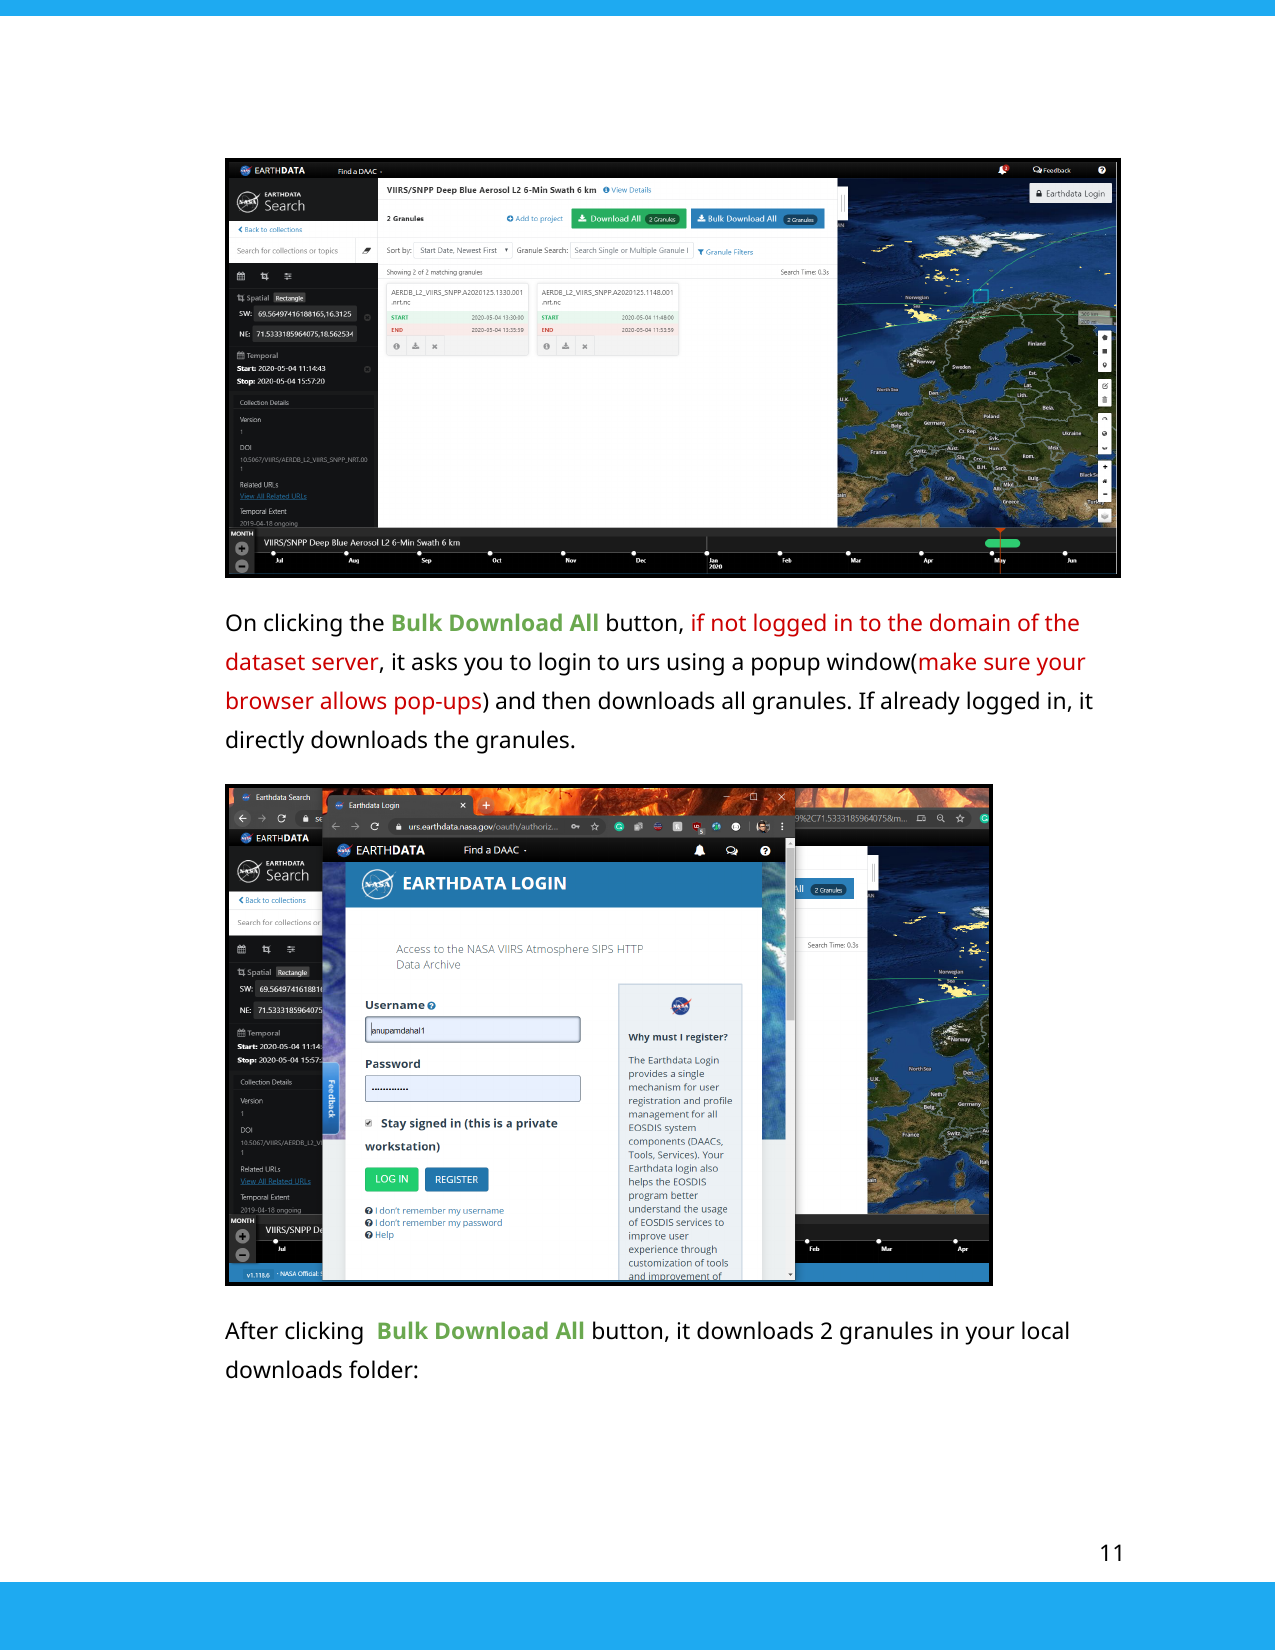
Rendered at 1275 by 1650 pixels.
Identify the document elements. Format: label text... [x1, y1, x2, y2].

picture [229, 788, 989, 1282]
text After clicking Bulk Download All button, it downloads 2 granules in your local downloads folder: [225, 1315, 1125, 1385]
picture [0, 1582, 1275, 1650]
text On clicking the Bulk Download All button, if not logged in to the domain of the dataset server, it asks you to login to urs using a popup window(make sure your browser allows pop-ups) and then downloads all granules. If already logged in, it directly downloads the granules. [225, 607, 1125, 755]
picture [229, 162, 1117, 574]
picture [0, 0, 1275, 16]
